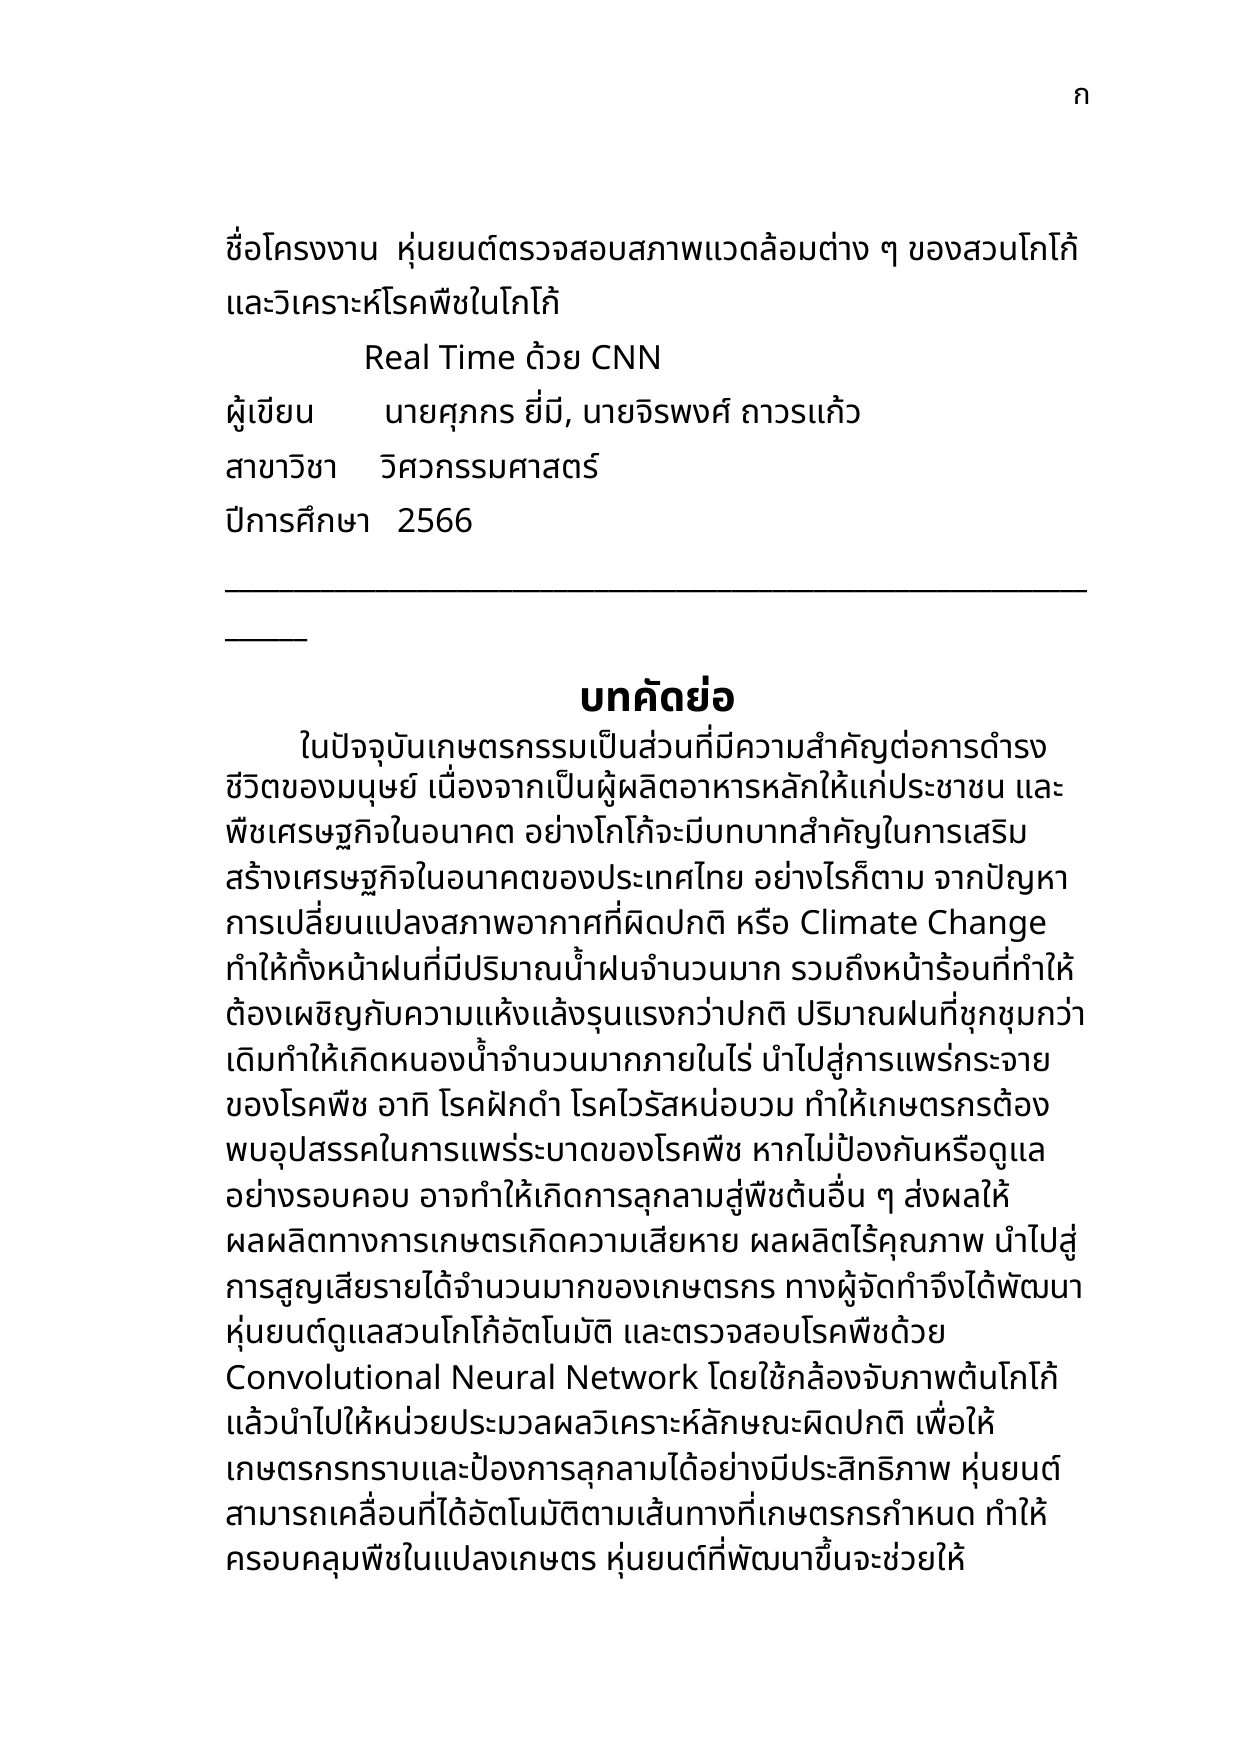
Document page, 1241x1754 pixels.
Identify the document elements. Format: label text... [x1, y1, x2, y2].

text บทคัดย่อ [225, 666, 1090, 723]
text ชื่อโครงงาน หุ่นยนต์ตรวจสอบสภาพแวดล้อมต่าง ๆ ของสวนโกโก้ และวิเคราะห์โรคพืชในโกโก้ Real Time ด้วย CNN ผู้เขียน นายศุภกร ยี่มี, นายจิรพงศ์ ถาวรแก้ว สาขาวิชา วิศวกรรมศาสตร์ ปีการศึกษา 2566 _____________________________________________________________________ [225, 225, 1090, 646]
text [225, 723, 1090, 1586]
